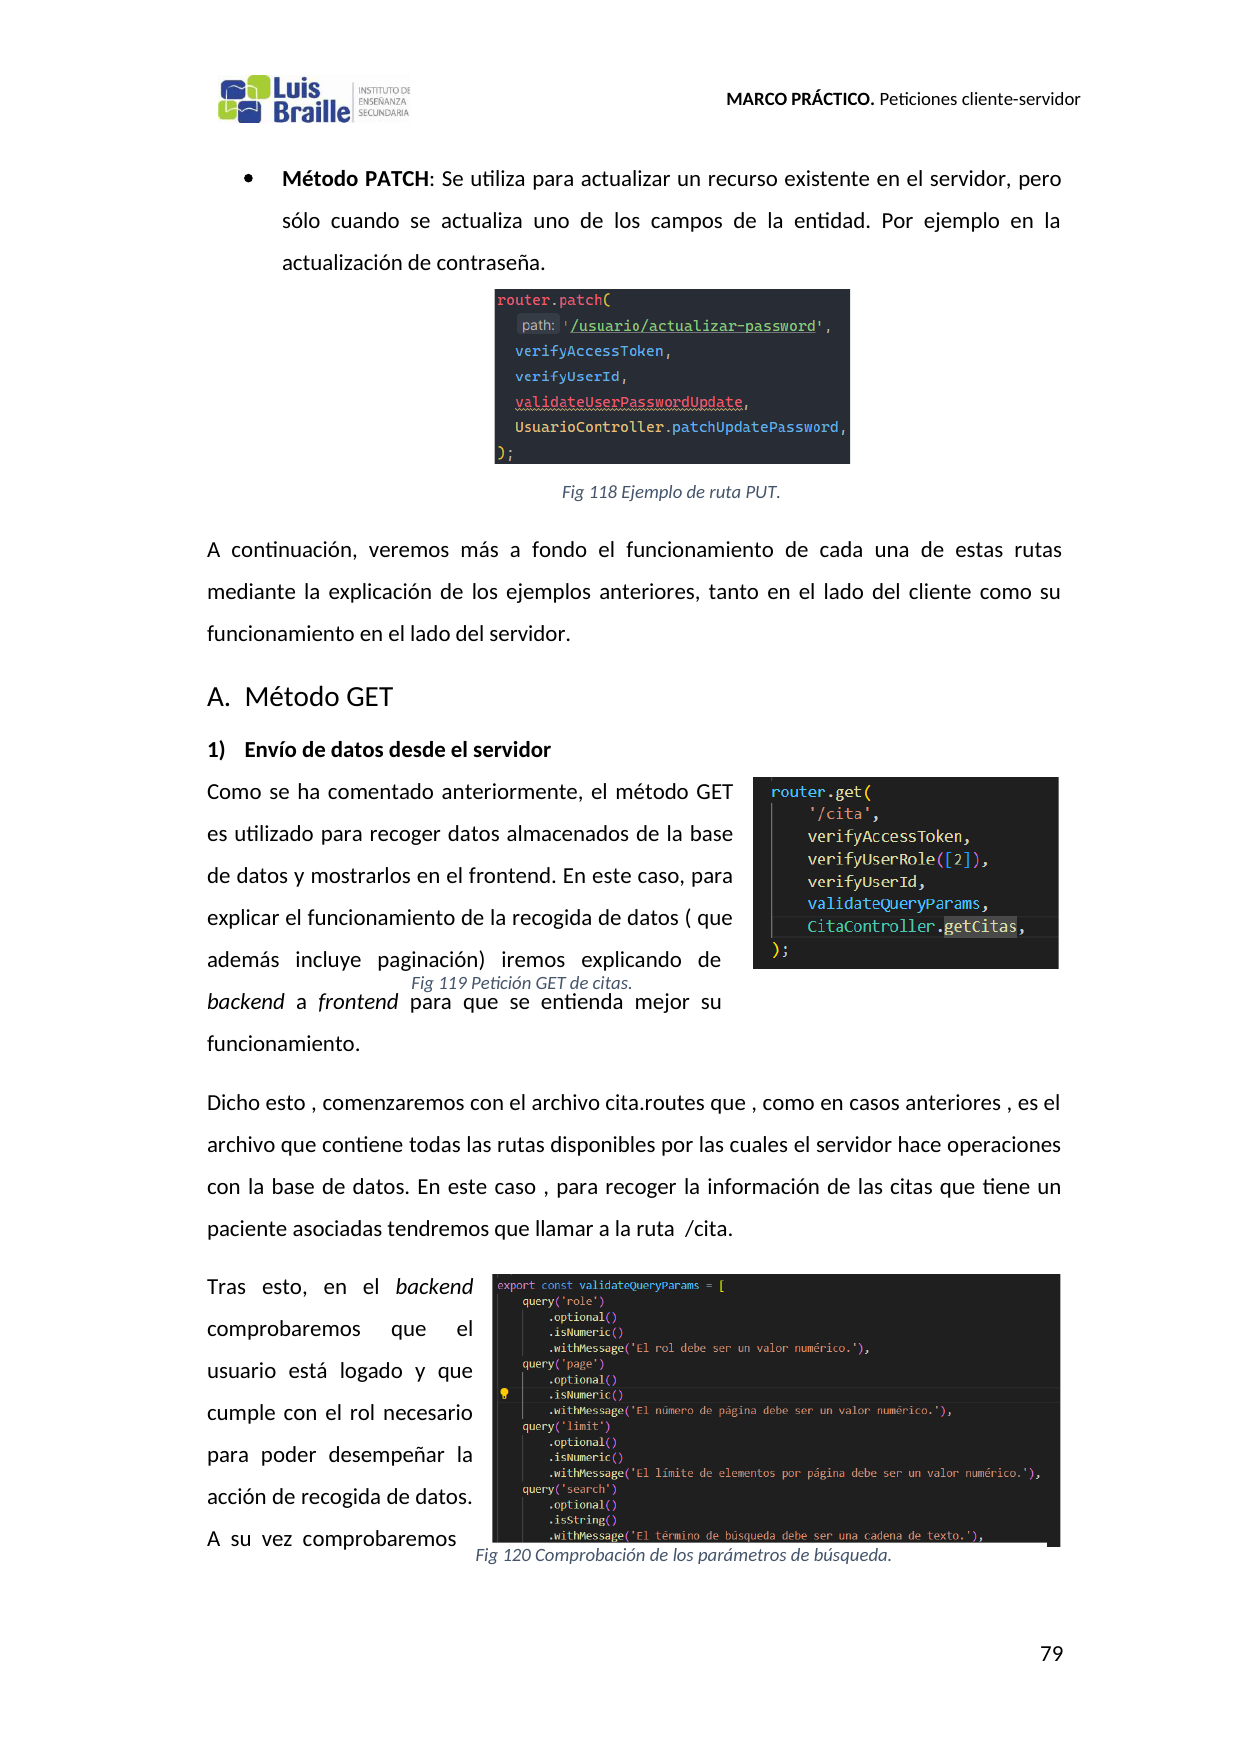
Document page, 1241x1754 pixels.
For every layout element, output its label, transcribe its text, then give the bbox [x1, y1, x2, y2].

text Como se ha comentado anteriormente, el método GET es utilizado para recoger datos almacenados de la base de datos y mostrarlos en el frontend. En este caso, para explicar el funcionamiento de la recogida de datos ( que además incluye paginación) iremos explicando de backend a frontend para que se entienda mejor su funcionamiento. [207, 777, 1063, 1057]
text Fig 118 Ejemplo de ruta PUT. [208, 480, 1063, 503]
picture [494, 289, 851, 464]
list Método PATCH: Se utiliza para actualizar un recurso existente en el servidor, pero sólo cuando se actualiza uno de los campos de la entidad. Por ejemplo en la actualización de contraseña. [244, 164, 1063, 276]
text Dicho esto , comenzaremos con el archivo cita.routes que , como en casos anteriores , es el archivo que contiene todas las rutas disponibles por las cuales el servidor hace operaciones con la base de datos. En este caso , para recoger la información de las citas que tiene un paciente asociadas tendremos que llamar a la ruta /cita. [207, 1088, 1063, 1242]
picture [752, 777, 1059, 969]
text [207, 1272, 1063, 1552]
list Envío de datos desde el servidor [207, 735, 1063, 763]
list Método GET [207, 678, 1063, 713]
text A continuación, veremos más a fondo el funcionamiento de cada una de estas rutas mediante la explicación de los ejemplos anteriores, tanto en el lado del cliente como su funcionamiento en el lado del servidor. [207, 535, 1063, 647]
picture [491, 1274, 1060, 1547]
